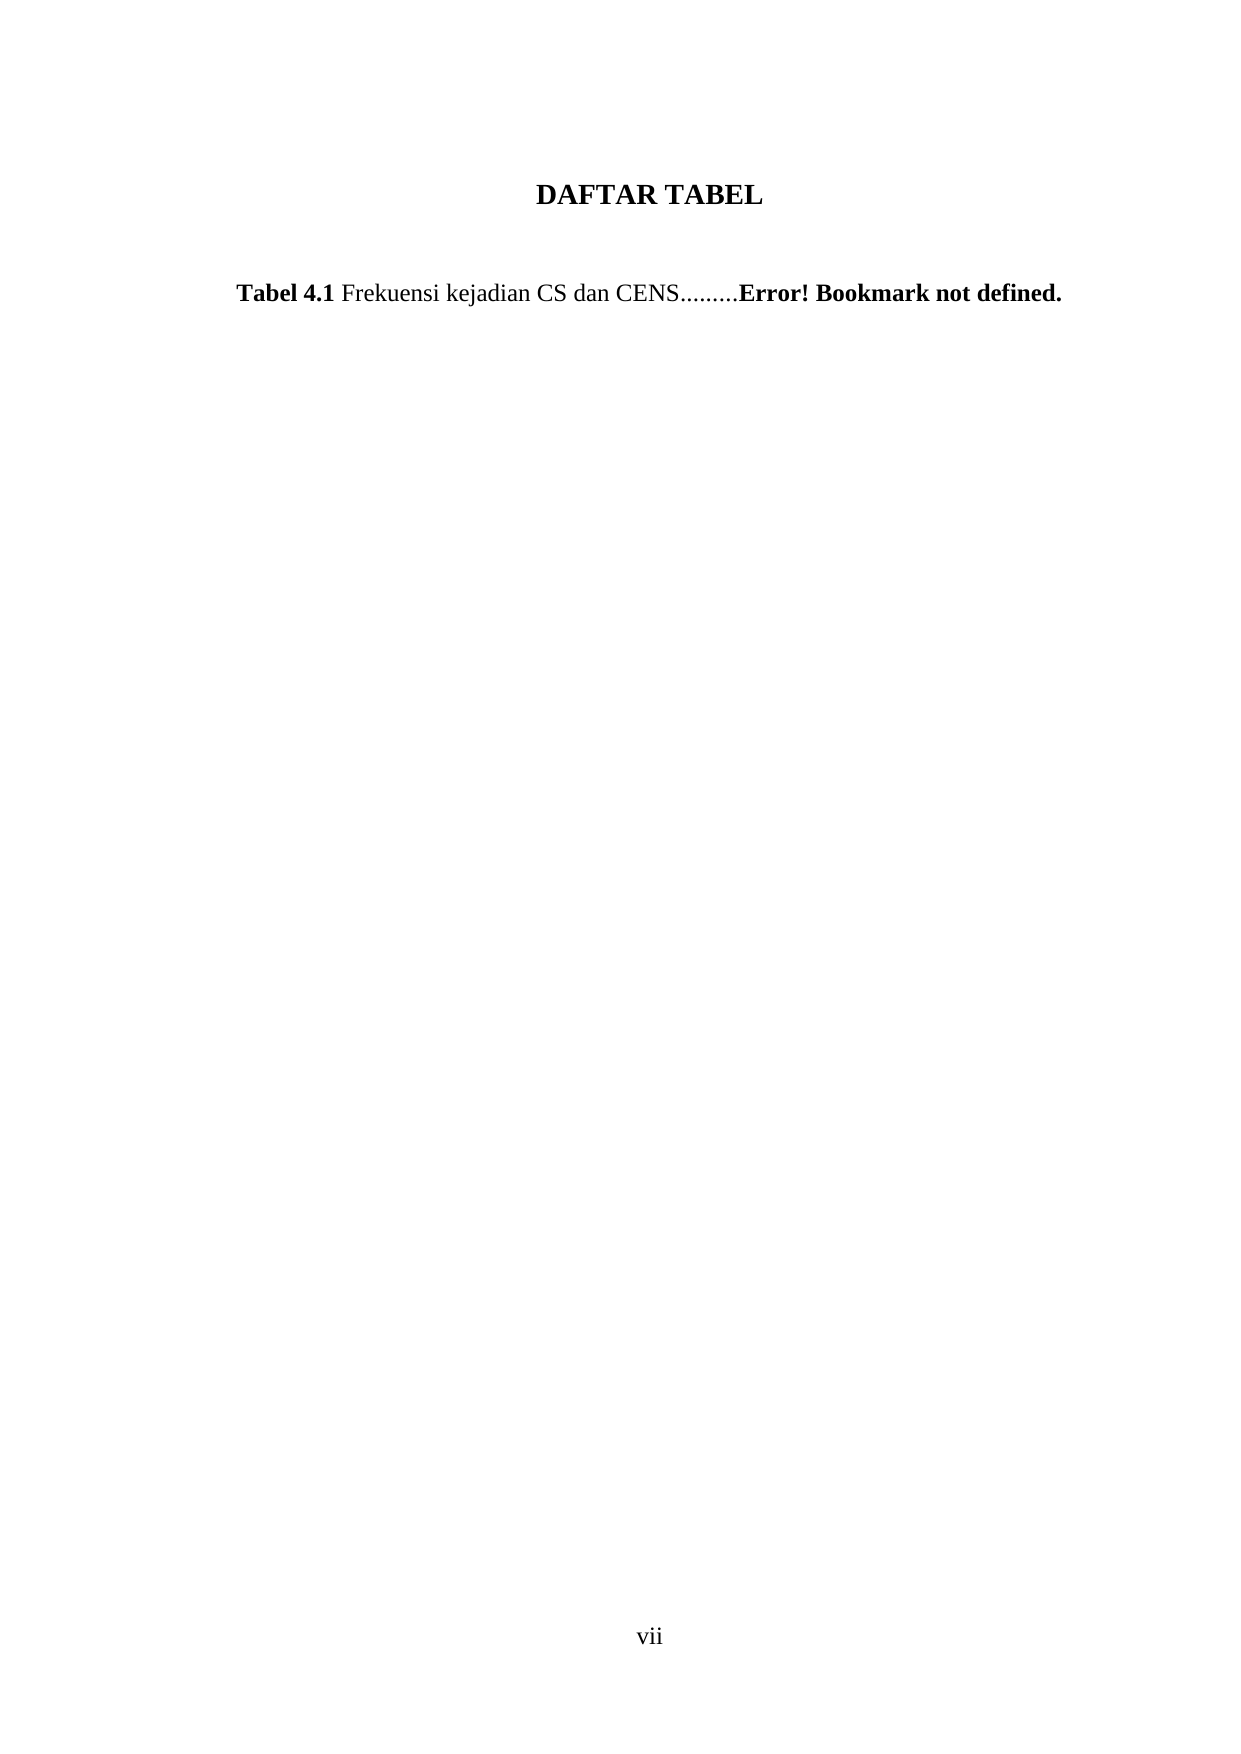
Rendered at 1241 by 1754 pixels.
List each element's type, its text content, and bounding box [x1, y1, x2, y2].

text Tabel 4.1 Frekuensi kejadian CS dan CENS Error! Bookmark not defined. [236, 278, 1063, 306]
subtitle DAFTAR TABEL [236, 177, 1063, 211]
